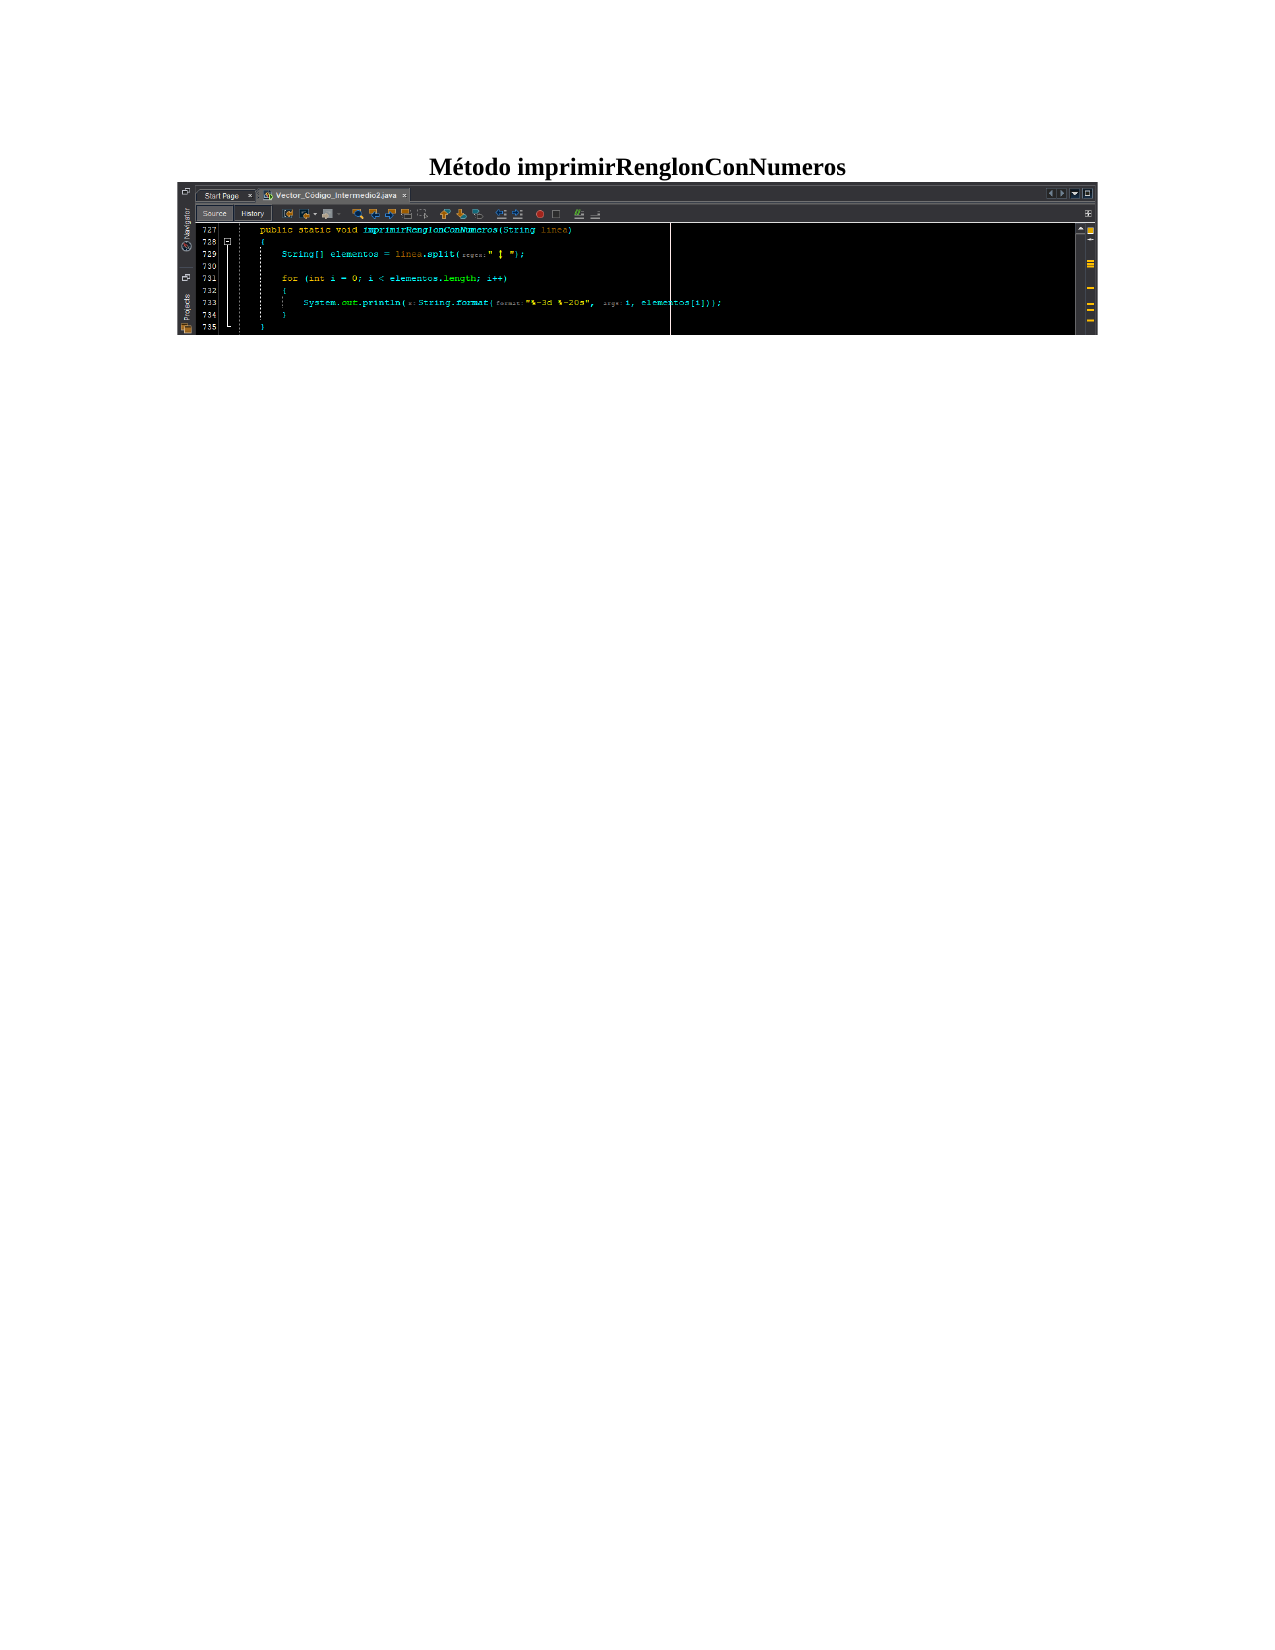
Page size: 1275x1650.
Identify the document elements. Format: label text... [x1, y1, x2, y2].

subtitle Método imprimirRenglonConNumeros [177, 152, 1098, 181]
picture [177, 182, 1098, 335]
